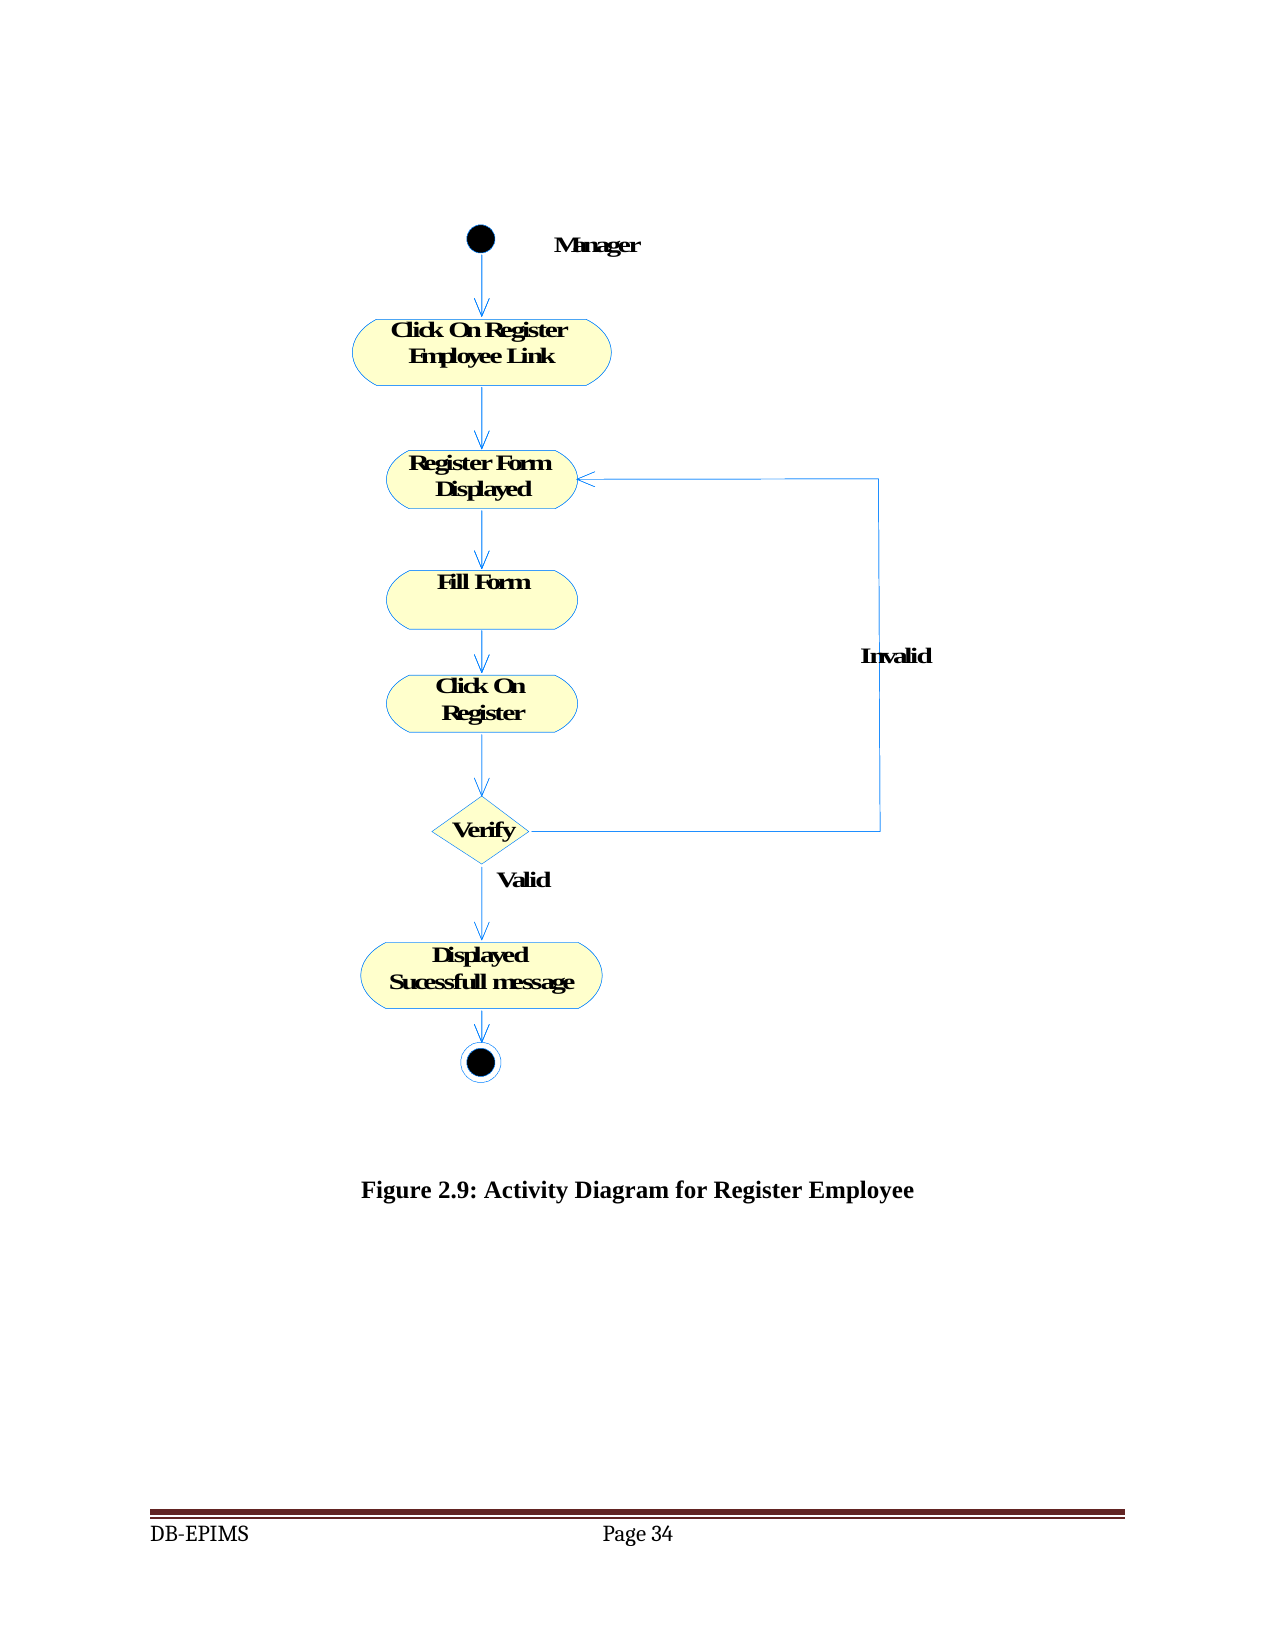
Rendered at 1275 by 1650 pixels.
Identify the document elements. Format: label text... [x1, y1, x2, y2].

text Figure 2.9: Activity Diagram for Register Employee [150, 1176, 1125, 1204]
